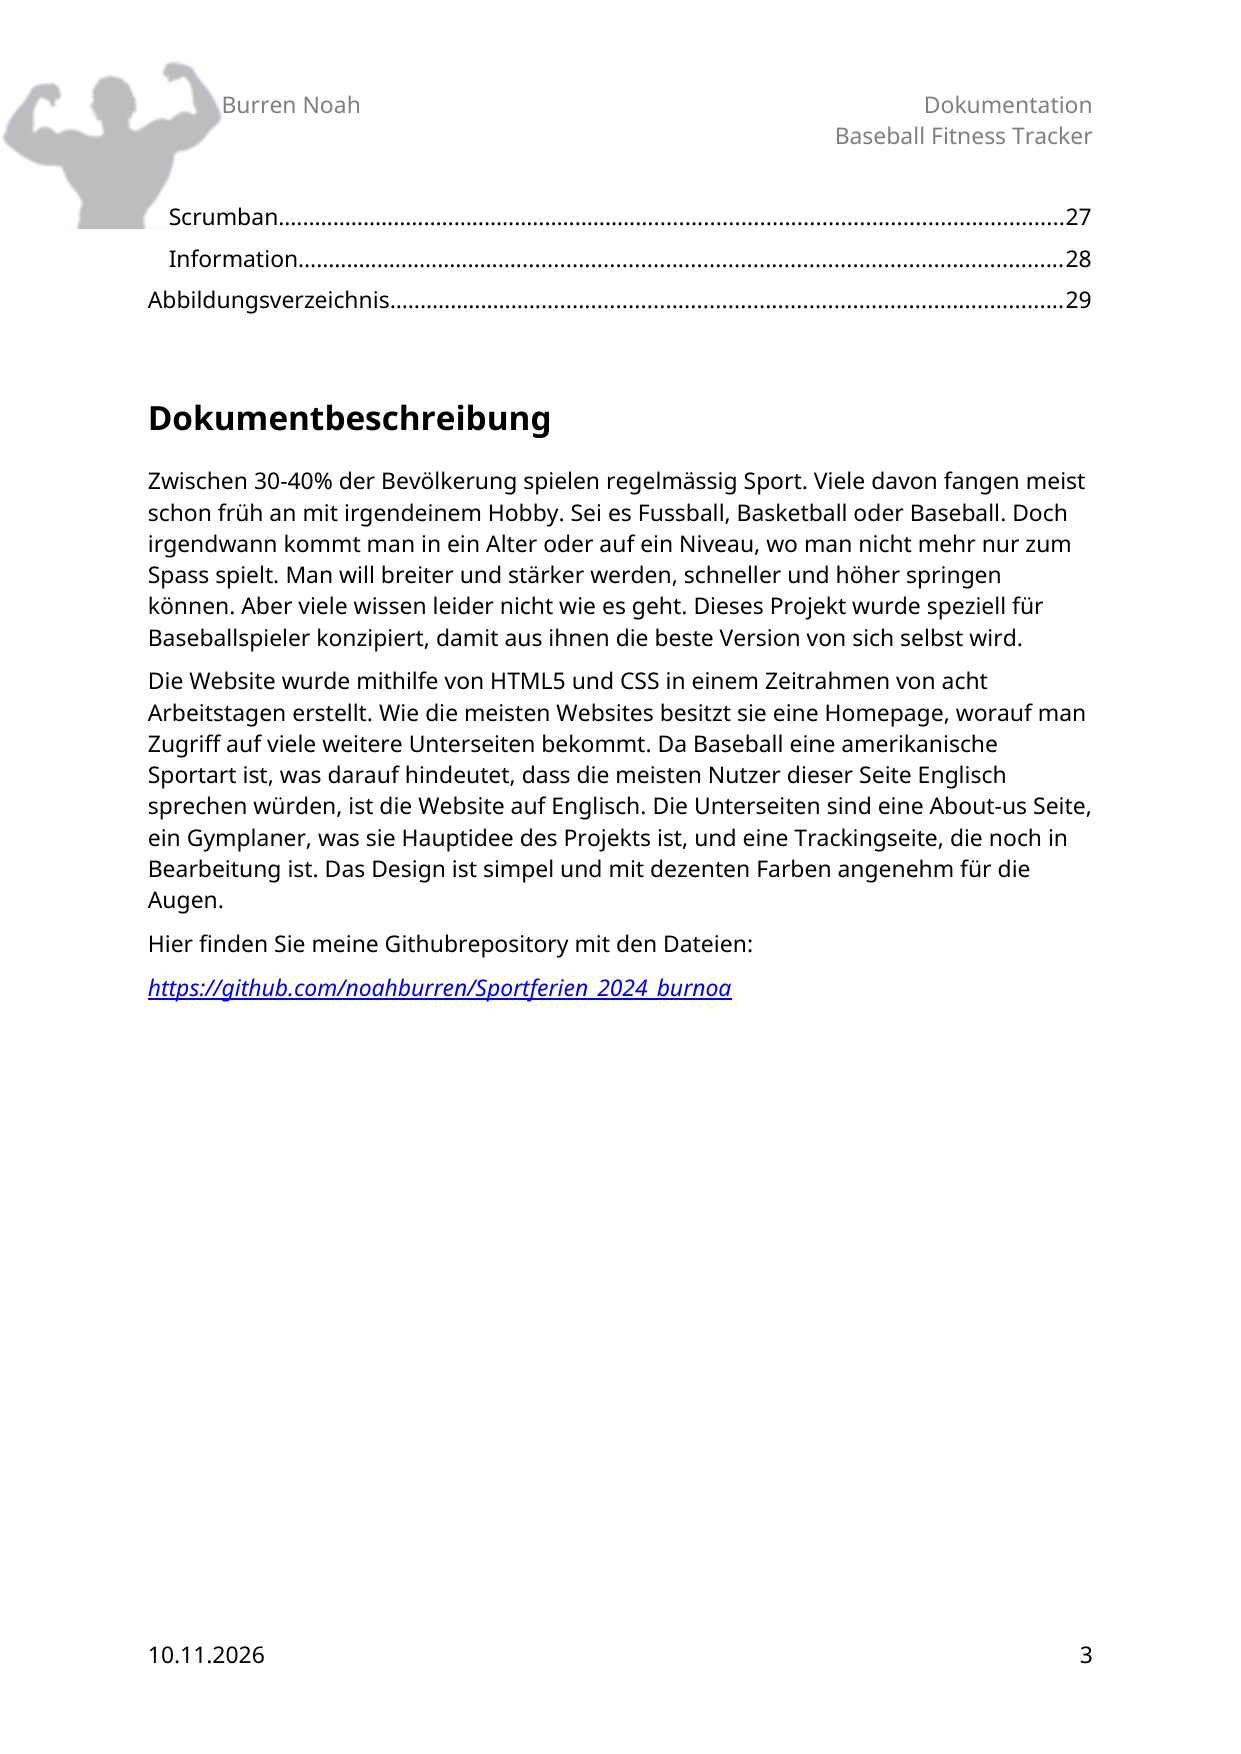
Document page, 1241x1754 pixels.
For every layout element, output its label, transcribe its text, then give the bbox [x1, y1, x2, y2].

text Zwischen 30-40% der Bevölkerung spielen regelmässig Sport. Viele davon fangen meist schon früh an mit irgendeinem Hobby. Sei es Fussball, Basketball oder Baseball. Doch irgendwann kommt man in ein Alter oder auf ein Niveau, wo man nicht mehr nur zum Spass spielt. Man will breiter und stärker werden, schneller und höher springen können. Aber viele wissen leider nicht wie es geht. Dieses Projekt wurde speziell für Baseballspieler konzipiert, damit aus ihnen die beste Version von sich selbst wird. [148, 465, 1093, 653]
text Hier finden Sie meine Githubrepository mit den Dateien: [148, 928, 1093, 959]
subtitle Dokumentbeschreibung [148, 395, 1093, 440]
text Die Website wurde mithilfe von HTML5 und CSS in einem Zeitrahmen von acht Arbeitstagen erstellt. Wie die meisten Websites besitzt sie eine Homepage, worauf man Zugriff auf viele weitere Unterseiten bekommt. Da Baseball eine amerikanische Sportart ist, was darauf hindeutet, dass die meisten Nutzer dieser Seite Englisch sprechen würden, ist die Website auf Englisch. Die Unterseiten sind eine About-us Seite, ein Gymplaner, was sie Hauptidee des Projekts ist, und eine Trackingseite, die noch in Bearbeitung ist. Das Design ist simpel und mit dezenten Farben angenehm für die Augen. [148, 665, 1093, 915]
text https://github.com/noahburren/Sportferien_2024_burnoa [148, 971, 1093, 1003]
